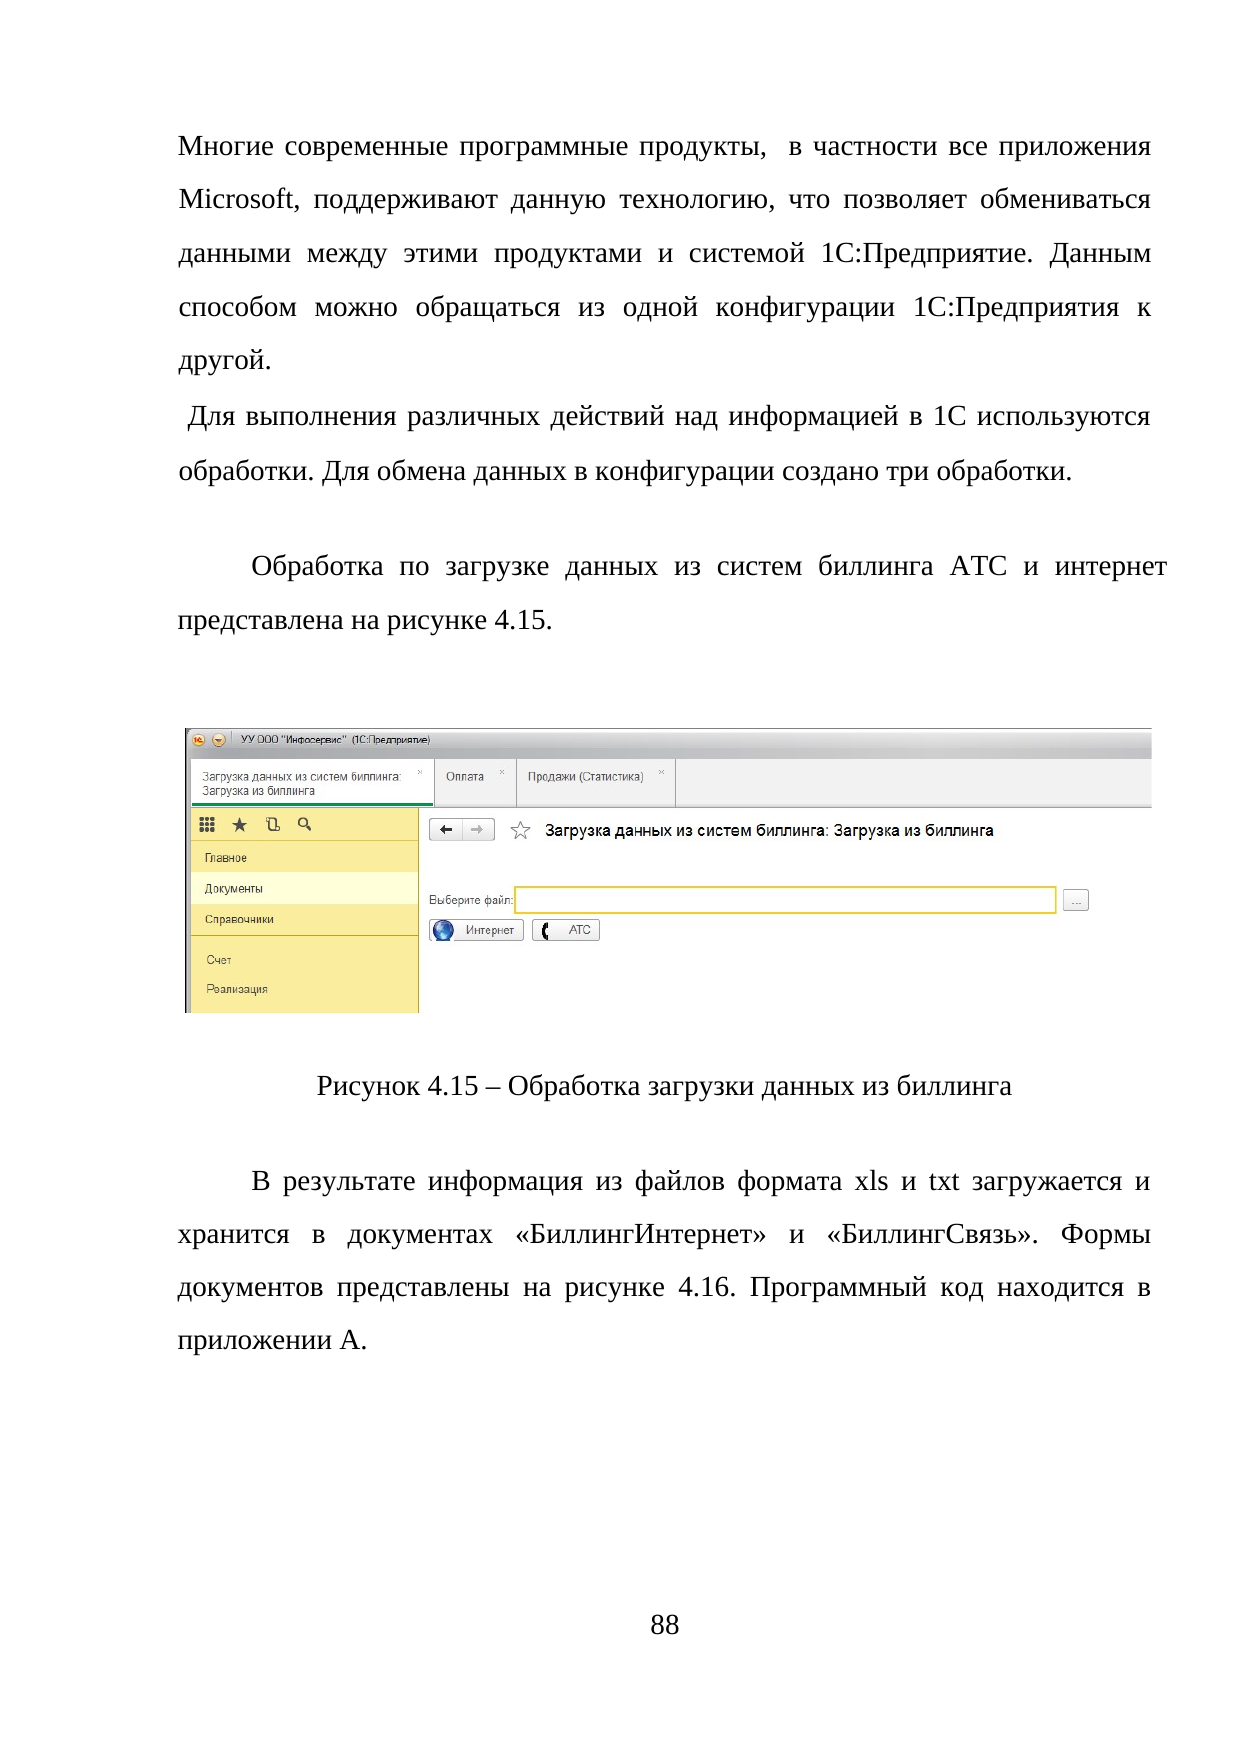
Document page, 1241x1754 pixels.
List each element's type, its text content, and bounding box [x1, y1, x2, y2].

text В результате информация из файлов формата xls и txt загружается и хранится в документах «БиллингИнтернет» и «БиллингСвязь». Формы документов представлены на рисунке 4.16. Программный код находится в приложении А. [177, 1163, 1152, 1356]
text Многие современные программные продукты, в частности все приложения Microsoft, поддерживают данную технологию, что позволяет обмениваться данными между этими продуктами и системой 1С:Предприятие. Данным способом можно обращаться из одной конфигурации 1С:Предприятия к другой. [177, 128, 1152, 376]
subtitle Рисунок 4.15 – Обработка загрузки данных из биллинга [208, 1068, 1121, 1101]
text Обработка по загрузке данных из систем биллинга АТС и интернет представлена на рисунке 4.15. [177, 548, 1168, 636]
picture [185, 728, 1152, 1013]
text Для выполнения различных действий над информацией в 1С используются обработки. Для обмена данных в конфигурации создано три обработки. [177, 398, 1152, 486]
